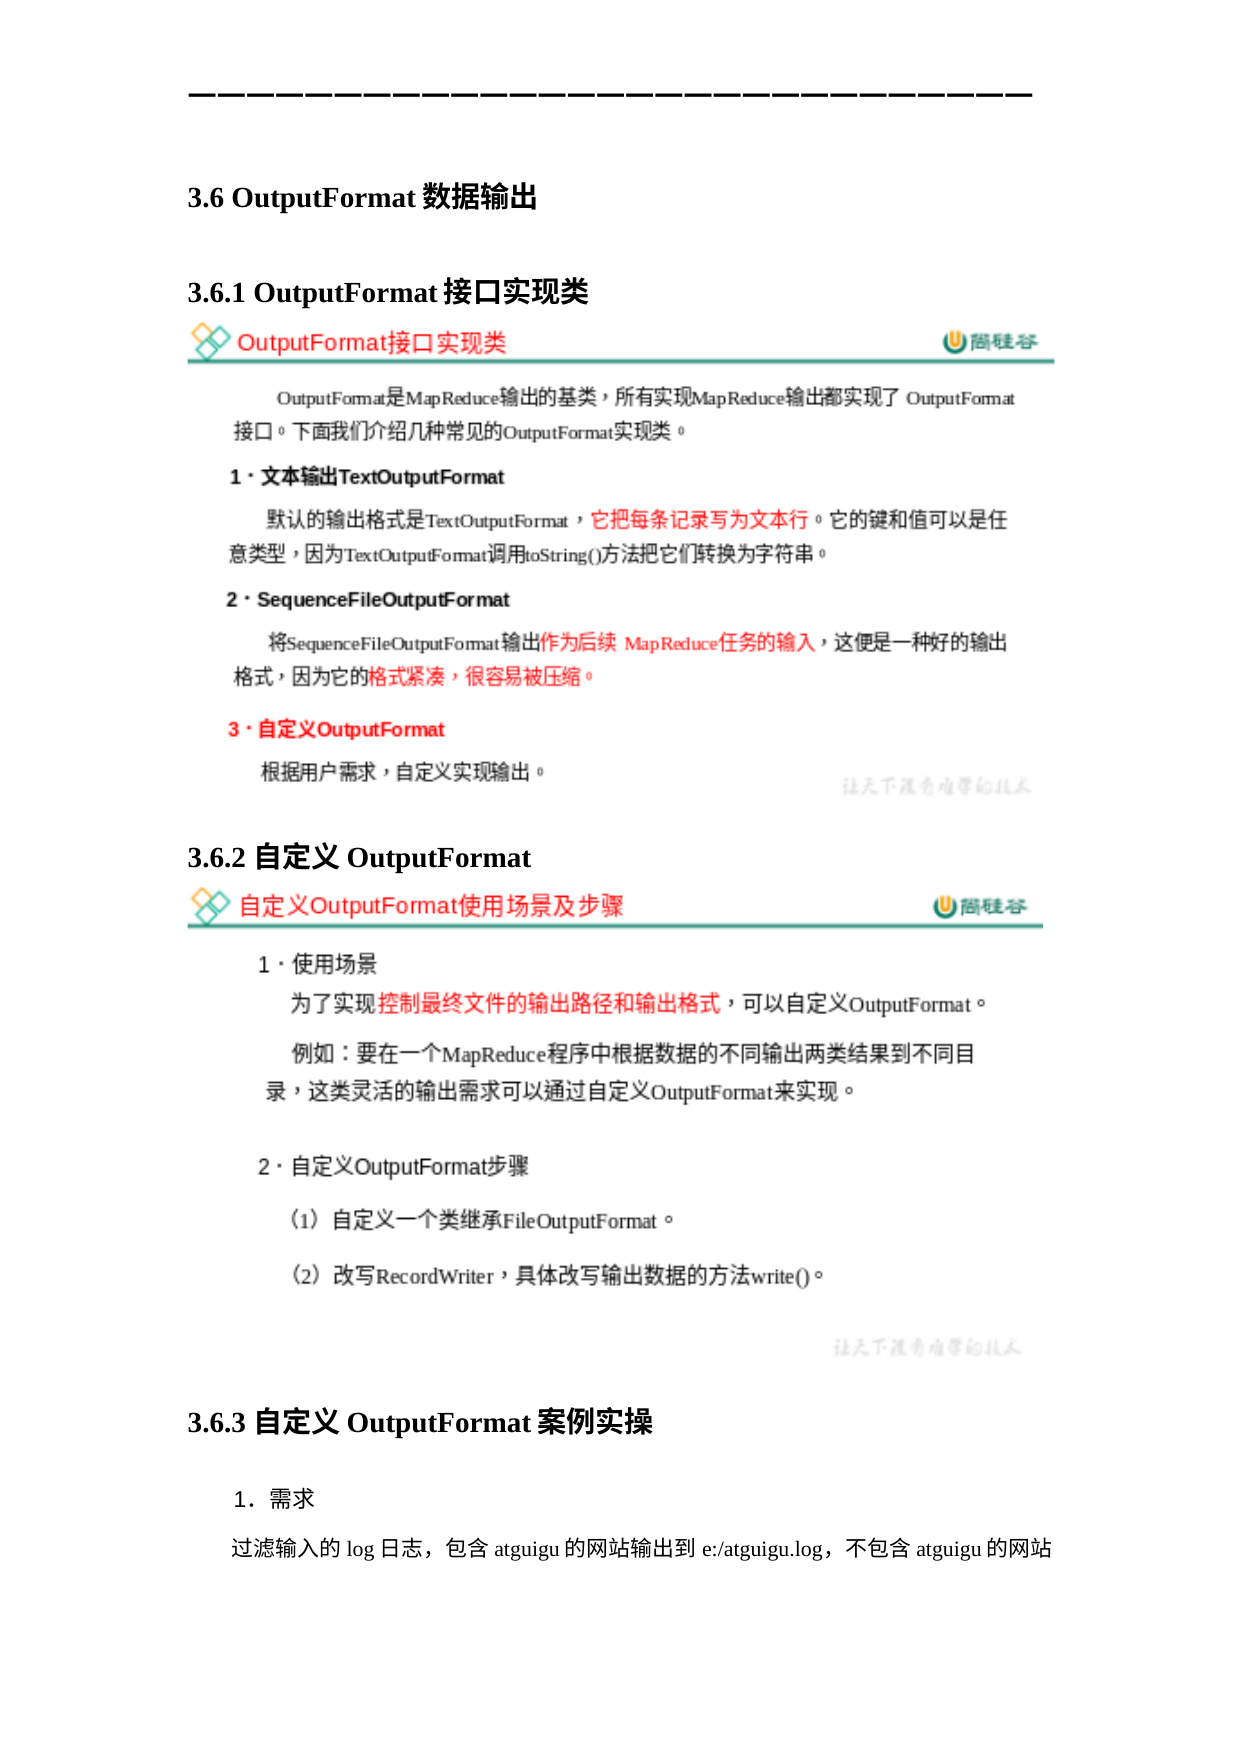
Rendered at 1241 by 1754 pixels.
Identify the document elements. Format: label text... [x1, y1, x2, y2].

text 1．需求 [187, 1466, 1053, 1531]
subtitle 3.6.3 自定义OutputFormat案例实操 [187, 1388, 1053, 1453]
subtitle 3.6.2 自定义OutputFormat [187, 822, 1053, 887]
subtitle 3.6 OutputFormat数据输出 [187, 162, 1053, 227]
subtitle 3.6.1 OutputFormat接口实现类 [187, 257, 1053, 322]
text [187, 1531, 1053, 1563]
